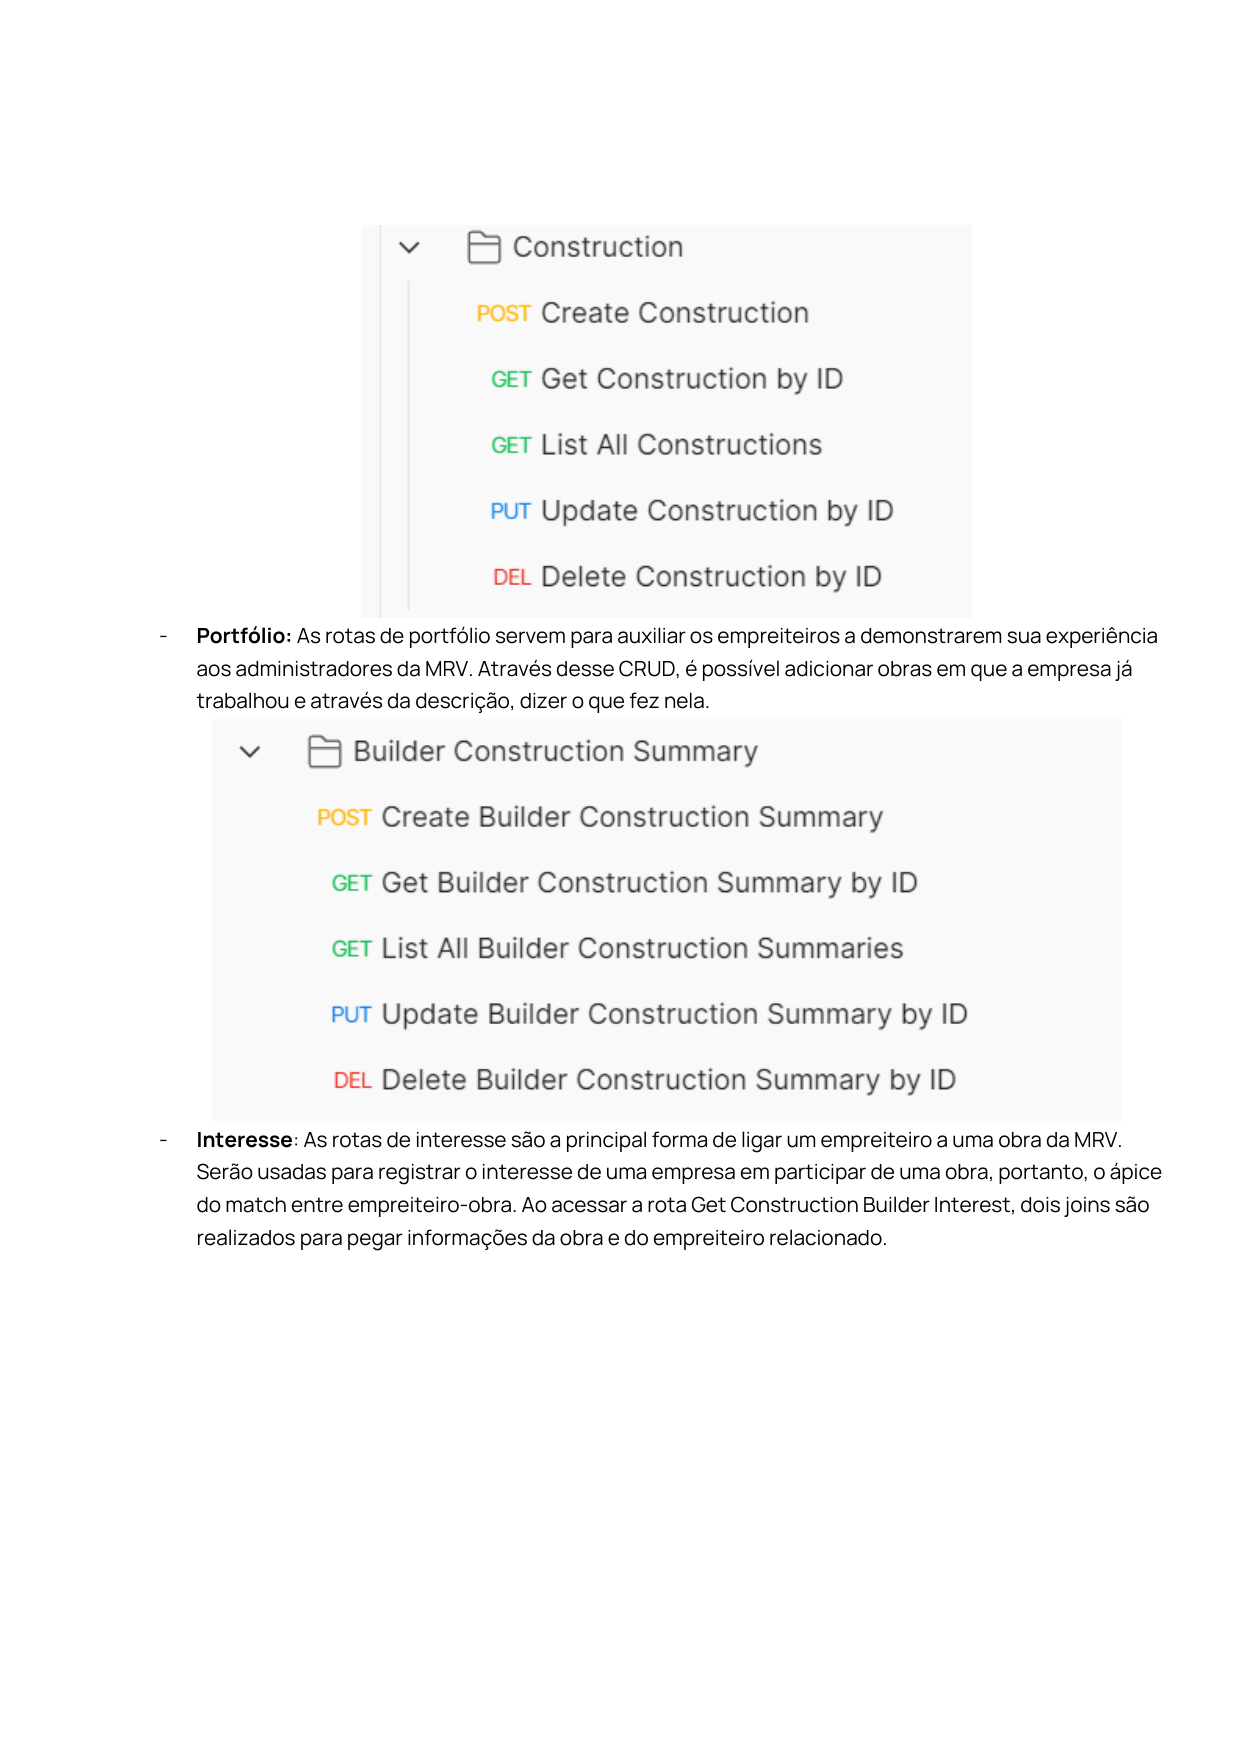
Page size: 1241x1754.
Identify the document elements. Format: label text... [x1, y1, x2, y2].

list Portfólio: As rotas de portfólio servem para auxiliar os empreiteiros a demonstrarem sua experiência aos administradores da MRV. Através desse CRUD, é possível adicionar obras em que a empresa já trabalhou e através da descrição, dizer o que fez nela. [159, 621, 1165, 715]
picture [211, 719, 1123, 1121]
list Interesse: As rotas de interesse são a principal forma de ligar um empreiteiro a uma obra da MRV. Serão usadas para registrar o interesse de uma empresa em participar de uma obra, portanto, o ápice do match entre empreiteiro-obra. Ao acessar a rota Get Construction Builder Interest, dois joins são realizados para pegar informações da obra e do empreiteiro relacionado. [159, 1125, 1165, 1251]
picture [361, 225, 973, 618]
